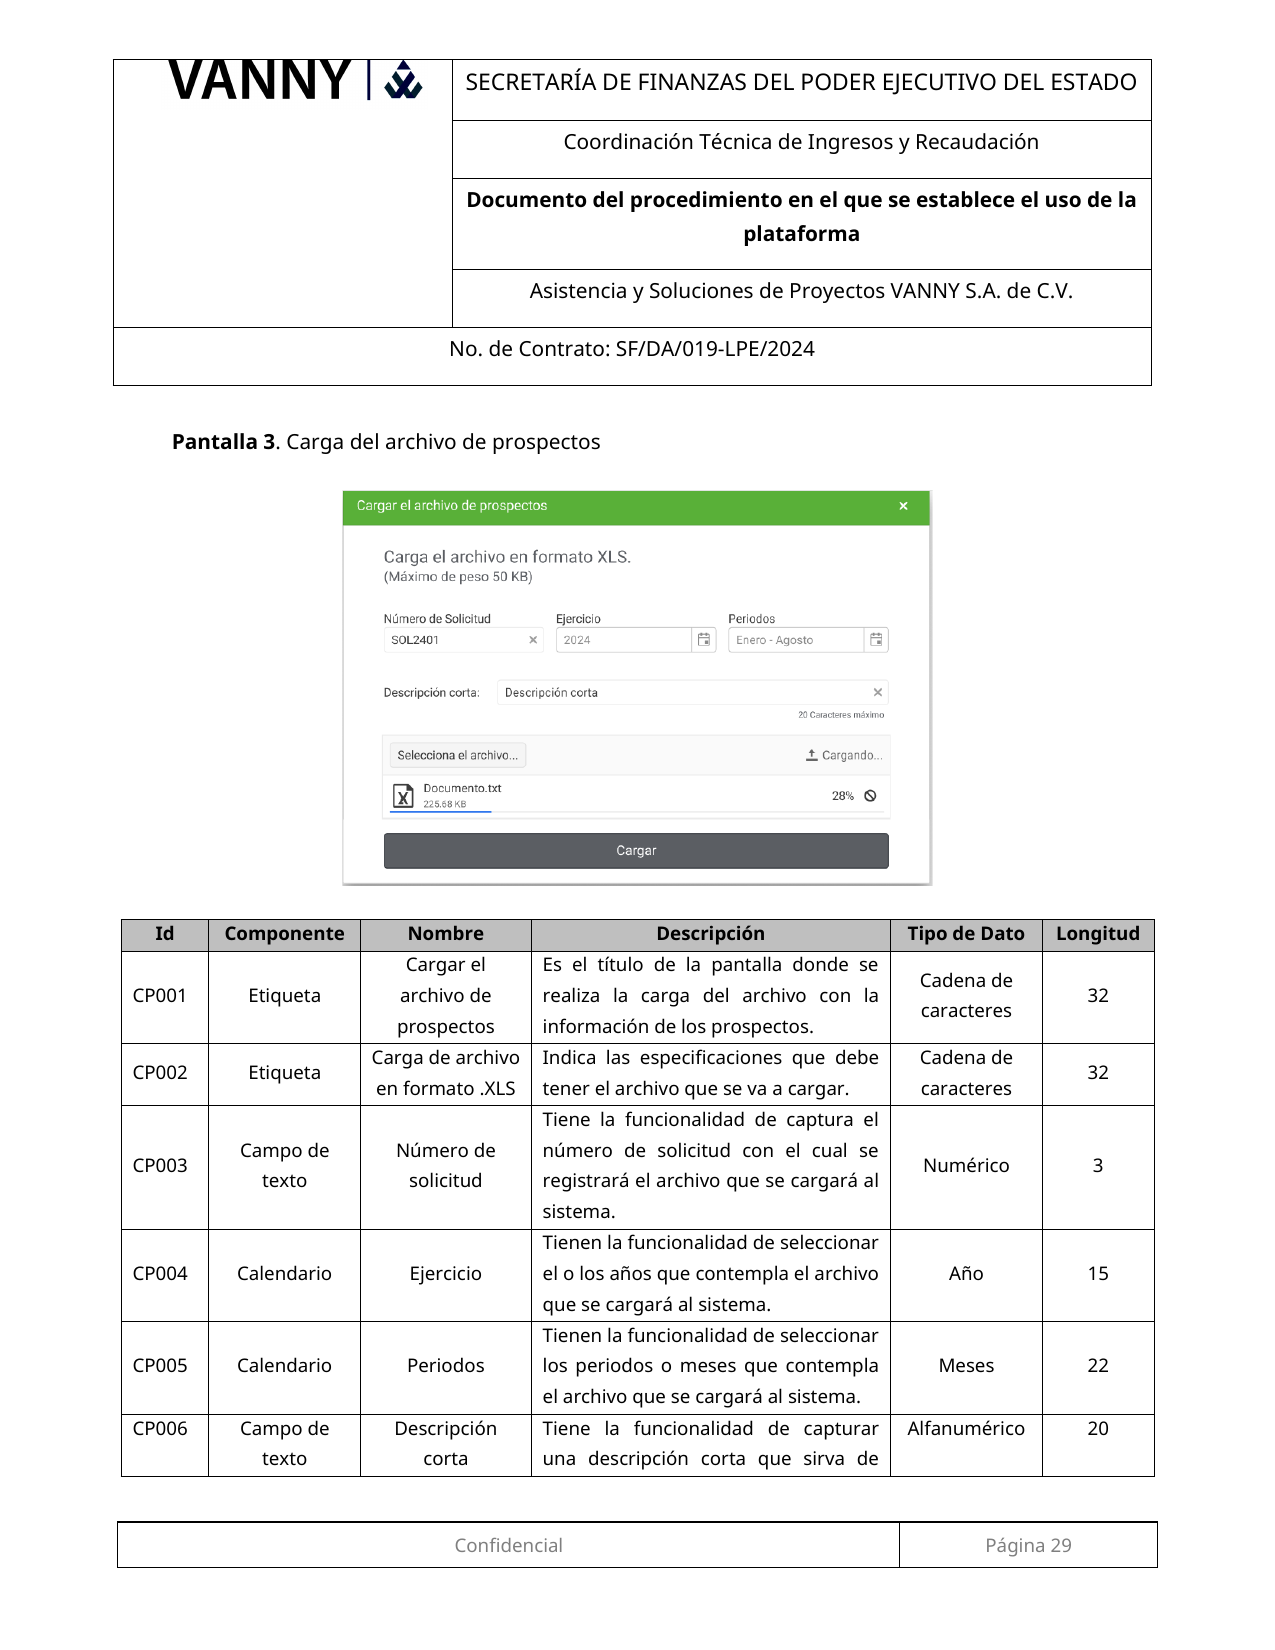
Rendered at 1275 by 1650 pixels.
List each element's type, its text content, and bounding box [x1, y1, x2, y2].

table_header Tipo de Dato [891, 920, 1042, 951]
table_cell Tienen la funcionalidad de seleccionar los periodos o meses que contempla el archivo que se cargará al sistema. [532, 1322, 890, 1414]
table_cell Alfanumérico [891, 1415, 1042, 1476]
table_cell 32 [1043, 952, 1154, 1043]
table_cell CP001 [122, 952, 208, 1043]
table_cell CP003 [122, 1106, 208, 1228]
table_cell Campo de texto [209, 1415, 360, 1476]
table_cell Periodos [361, 1322, 531, 1414]
table_cell 3 [1043, 1106, 1154, 1228]
table_header Id [122, 920, 208, 951]
table_cell Numérico [891, 1106, 1042, 1228]
table_header Nombre [361, 920, 531, 951]
table_cell Es el título de la pantalla donde se realiza la carga del archivo con la información de los prospectos. [532, 952, 890, 1043]
table_cell Cadena de caracteres [891, 952, 1042, 1043]
table_cell Tienen la funcionalidad de seleccionar el o los años que contempla el archivo que se cargará al sistema. [532, 1230, 890, 1321]
table_cell Etiqueta [209, 952, 360, 1043]
table_cell Cargar el archivo de prospectos [361, 952, 531, 1043]
table_cell Calendario [209, 1230, 360, 1321]
table_cell CP006 [122, 1415, 208, 1476]
table_cell 32 [1043, 1044, 1154, 1105]
picture [160, 60, 428, 110]
table_cell Meses [891, 1322, 1042, 1414]
table_cell Carga de archivo en formato .XLS [361, 1044, 531, 1105]
table_cell 22 [1043, 1322, 1154, 1414]
table_header Longitud [1043, 920, 1154, 951]
table_cell Campo de texto [209, 1106, 360, 1228]
table_cell Cadena de caracteres [891, 1044, 1042, 1105]
table_cell Etiqueta [209, 1044, 360, 1105]
table_cell CP002 [122, 1044, 208, 1105]
table_cell Tiene la funcionalidad de captura el número de solicitud con el cual se registrará el archivo que se cargará al sistema. [532, 1106, 890, 1228]
table_cell Ejercicio [361, 1230, 531, 1321]
table_cell 15 [1043, 1230, 1154, 1321]
table_cell CP005 [122, 1322, 208, 1414]
table_cell Año [891, 1230, 1042, 1321]
table_cell Número de solicitud [361, 1106, 531, 1228]
table_cell Indica las especificaciones que debe tener el archivo que se va a cargar. [532, 1044, 890, 1105]
table_cell Descripción corta [361, 1415, 531, 1476]
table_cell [532, 1415, 890, 1476]
table_header Componente [209, 920, 360, 951]
text Pantalla 3. Carga del archivo de prospectos [112, 427, 1162, 456]
picture [342, 490, 933, 886]
table_header Descripción [532, 920, 890, 951]
table_cell CP004 [122, 1230, 208, 1321]
table_cell 20 [1043, 1415, 1154, 1476]
table_cell Calendario [209, 1322, 360, 1414]
